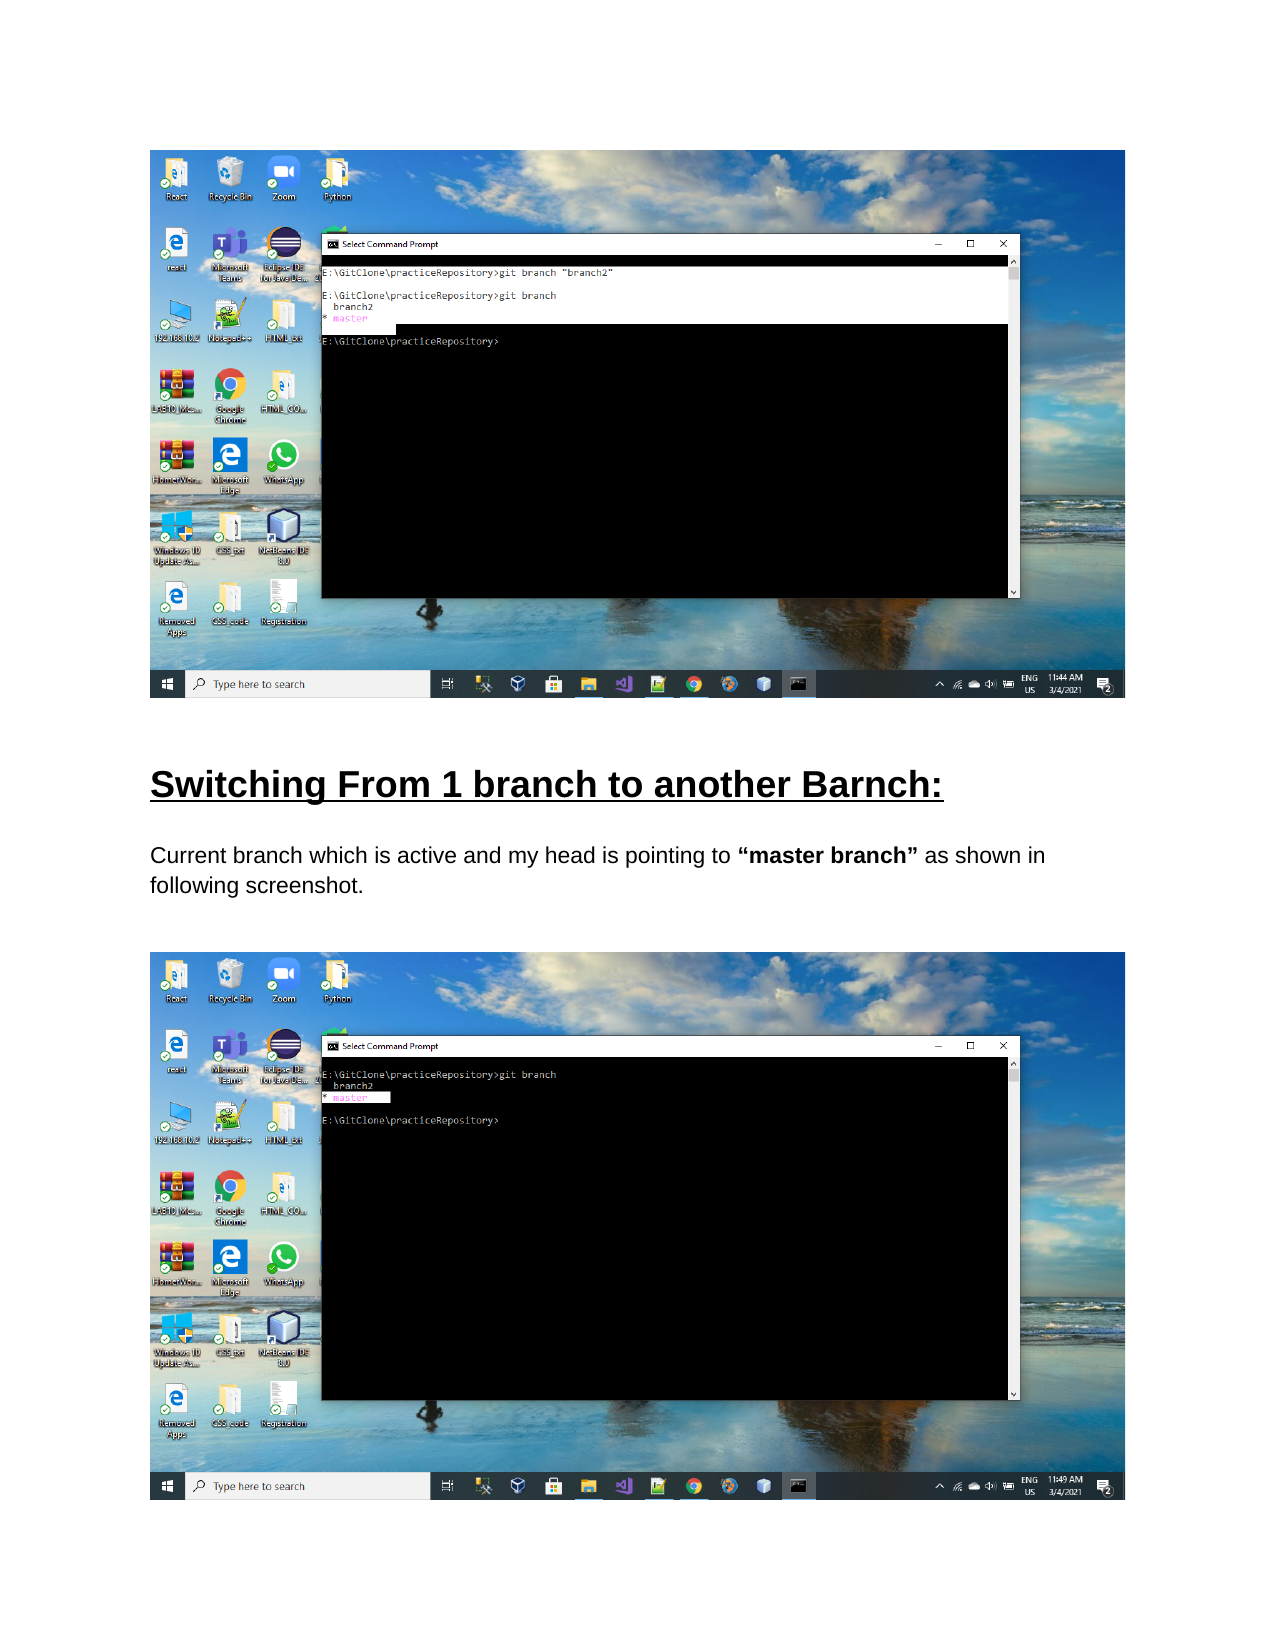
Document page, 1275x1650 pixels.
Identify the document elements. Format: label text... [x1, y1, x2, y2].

text Switching From 1 branch to another Barnch: [150, 762, 1125, 805]
picture [150, 952, 1125, 1500]
text Current branch which is active and my head is pointing to “master branch” as shown in following screenshot. [150, 842, 1125, 898]
picture [150, 150, 1125, 698]
